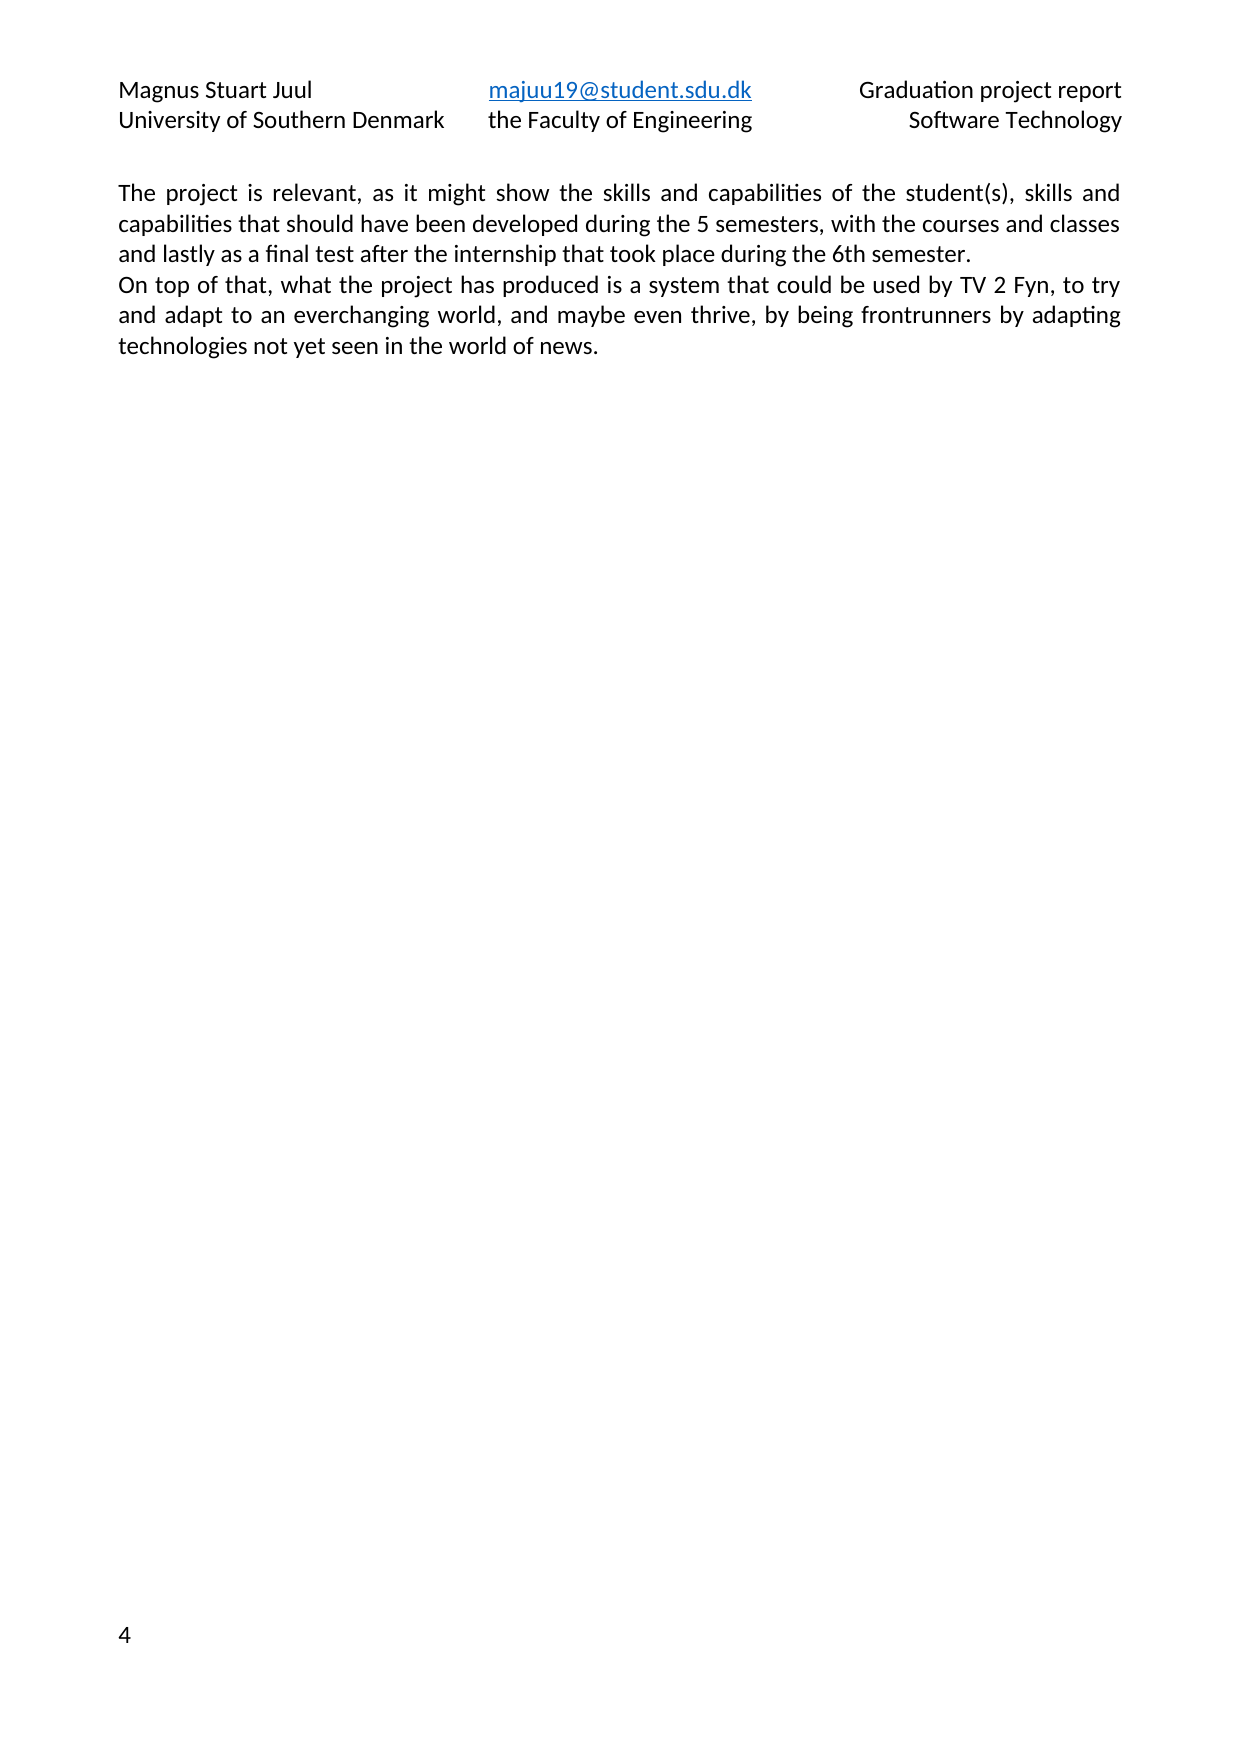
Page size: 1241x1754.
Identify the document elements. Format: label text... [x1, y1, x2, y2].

text On top of that, what the project has produced is a system that could be used by TV 2 Fyn, to try and adapt to an everchanging world, and maybe even thrive, by being frontrunners by adapting technologies not yet seen in the world of news. [118, 269, 1122, 360]
text The project is relevant, as it might show the skills and capabilities of the student(s), skills and capabilities that should have been developed during the 5 semesters, with the courses and classes and lastly as a final test after the internship that took place during the 6th semester. [118, 177, 1122, 269]
